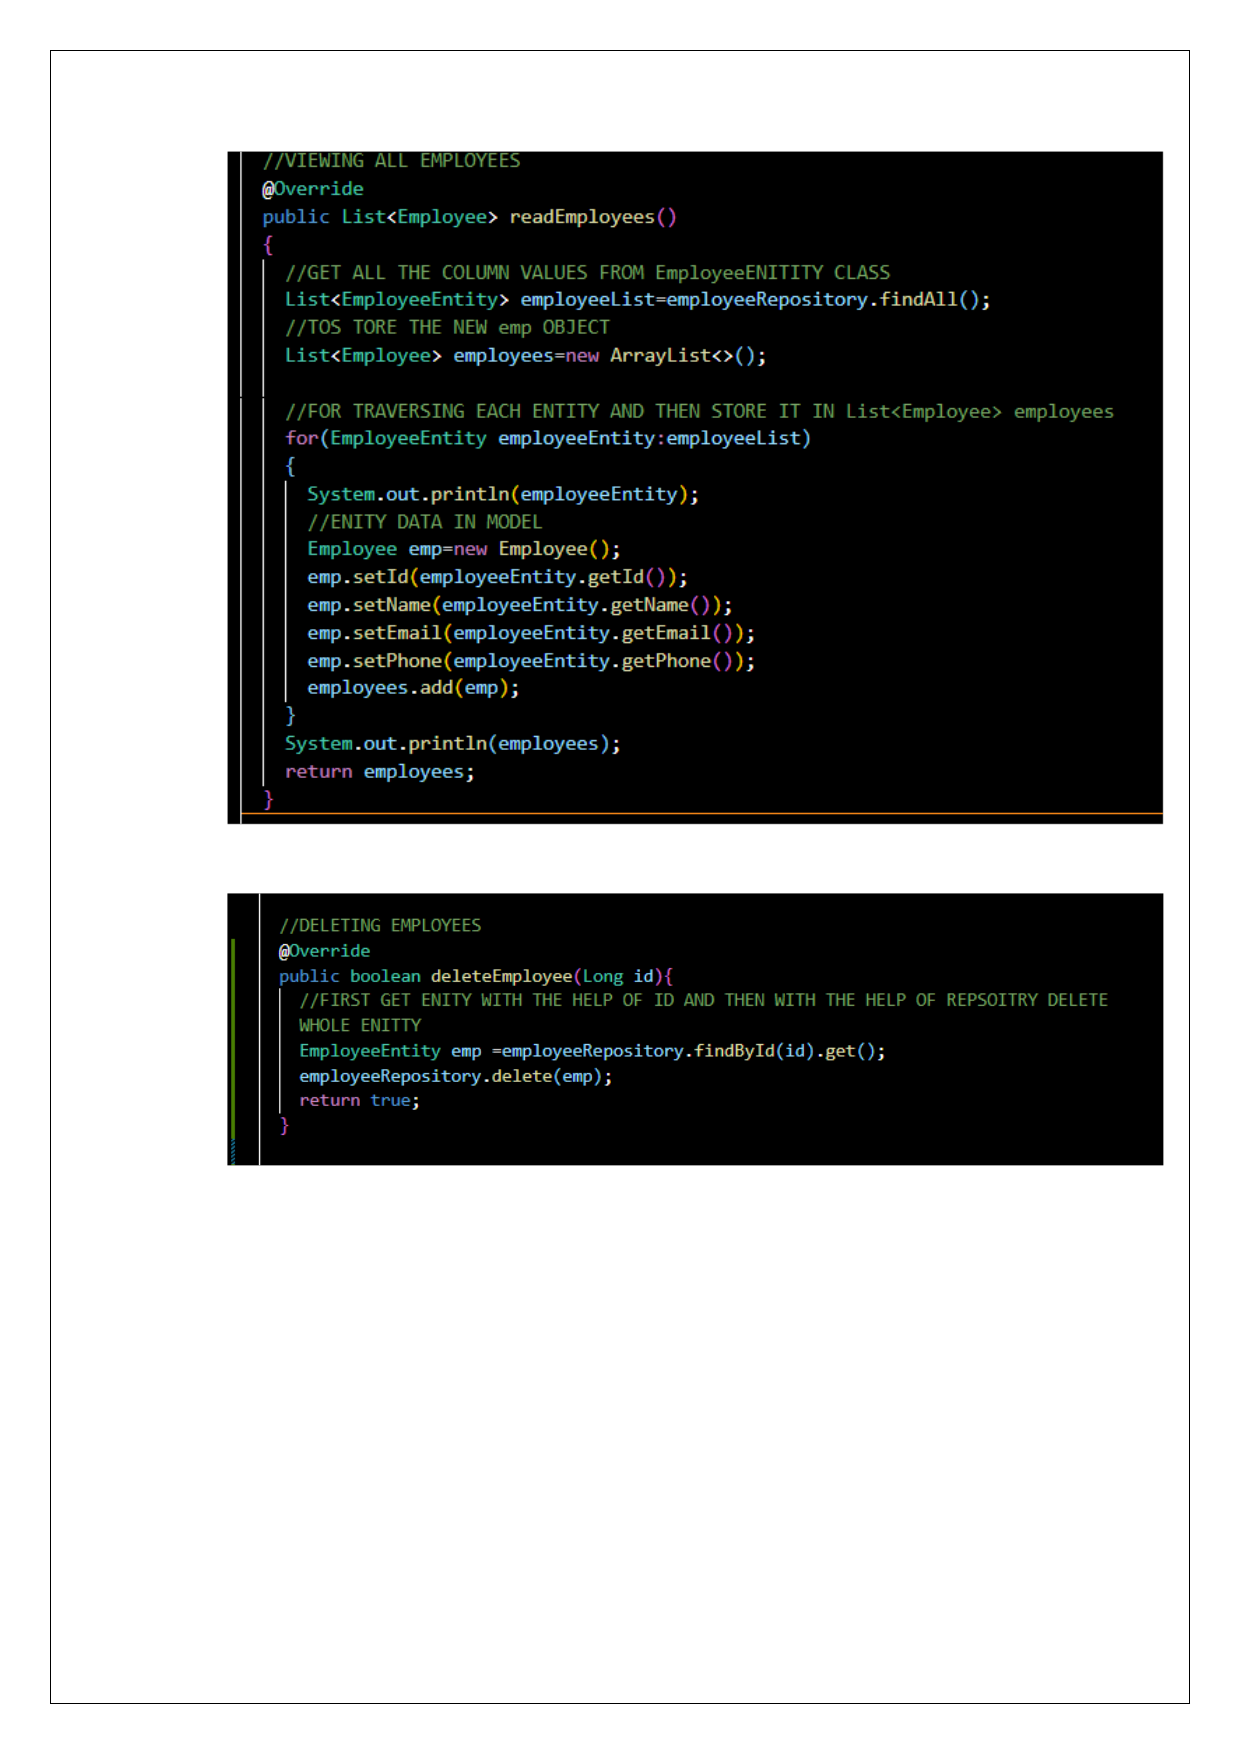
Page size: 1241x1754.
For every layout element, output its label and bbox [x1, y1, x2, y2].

picture [225, 891, 1166, 1168]
picture [225, 150, 1166, 827]
